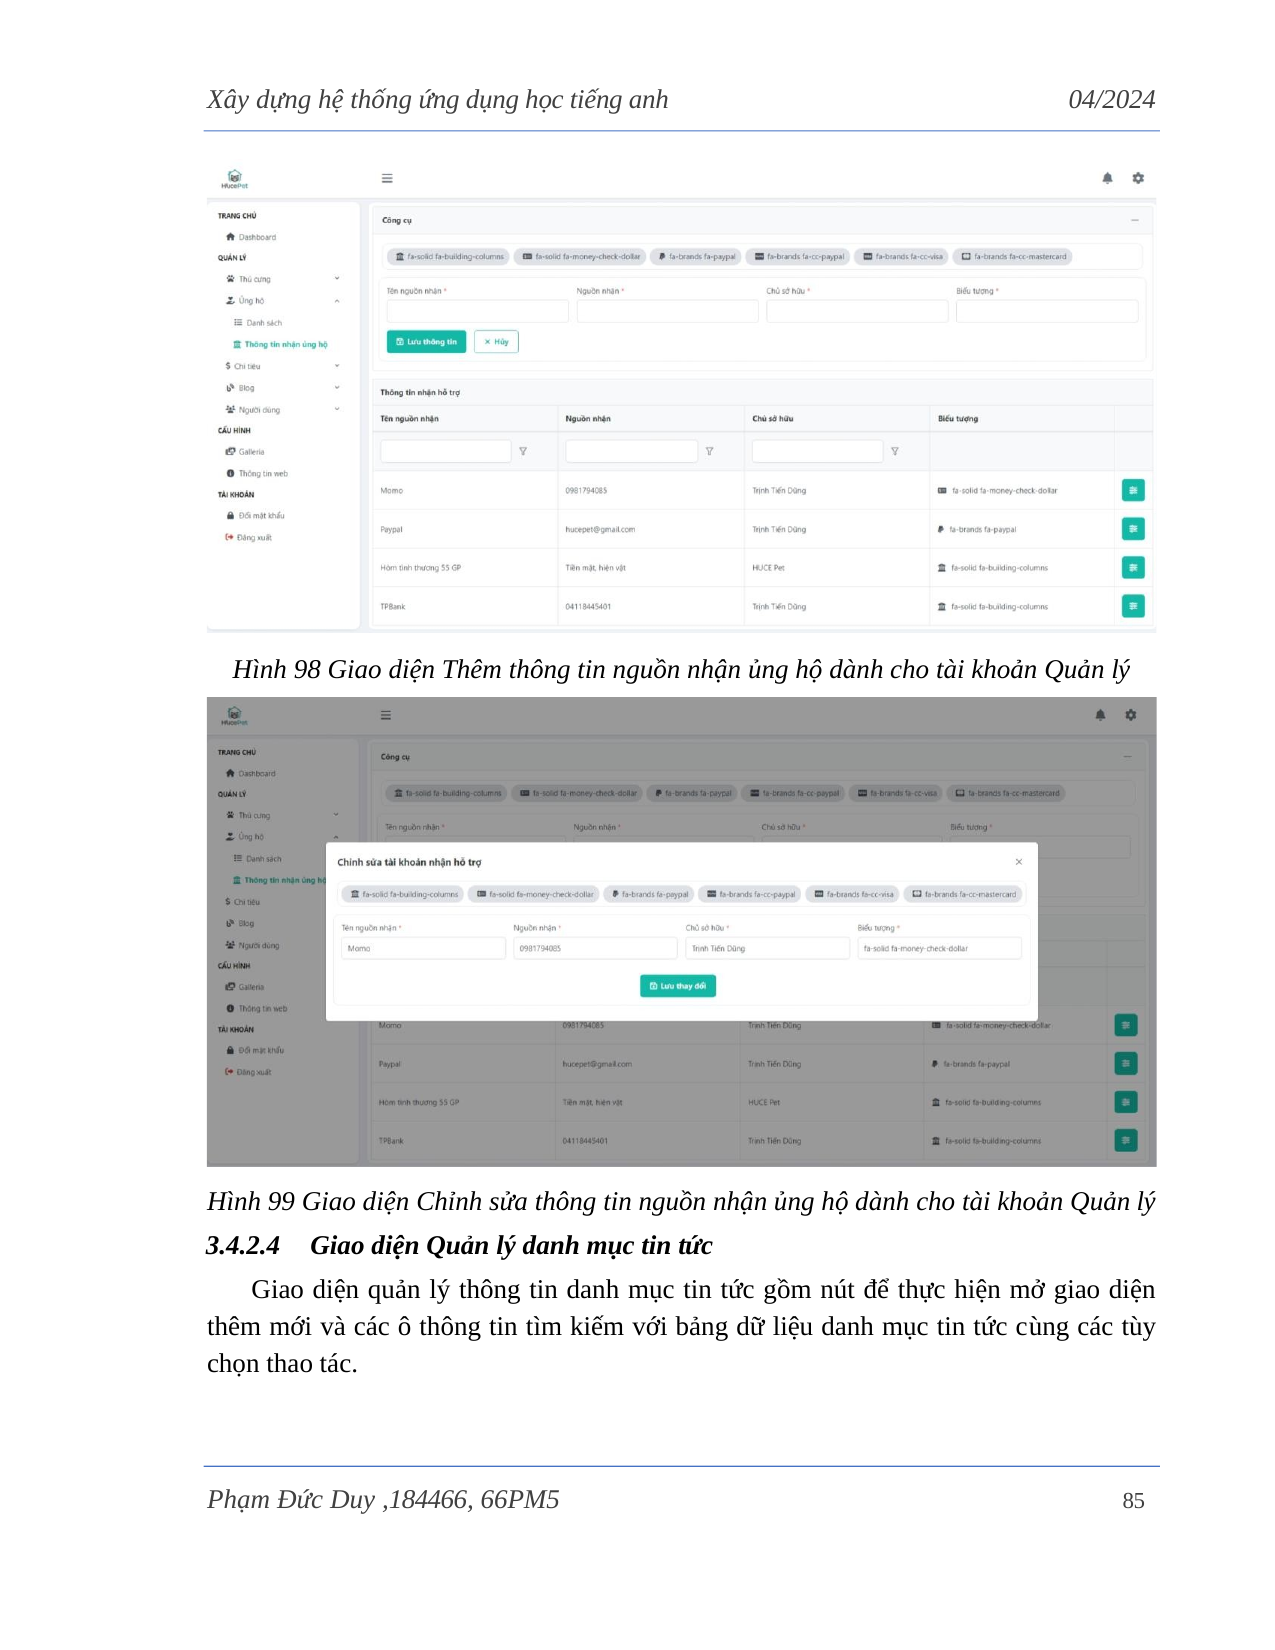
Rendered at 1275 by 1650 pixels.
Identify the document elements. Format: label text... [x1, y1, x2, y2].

picture [206, 697, 1157, 1167]
text Hình 98 Giao diện Thêm thông tin nguồn nhận ủng hộ dành cho tài khoản Quản lý [232, 653, 1189, 684]
text Giao diện quản lý thông tin danh mục tin tức gồm nút để thực hiện mở giao diện thêm mới và các ô thông tin tìm kiếm với bảng dữ liệu danh mục tin tức cùng các tùy chọn thao tác. [207, 1273, 1157, 1378]
picture [206, 159, 1157, 633]
subtitle Giao diện Quản lý danh mục tin tức [206, 1229, 1189, 1260]
